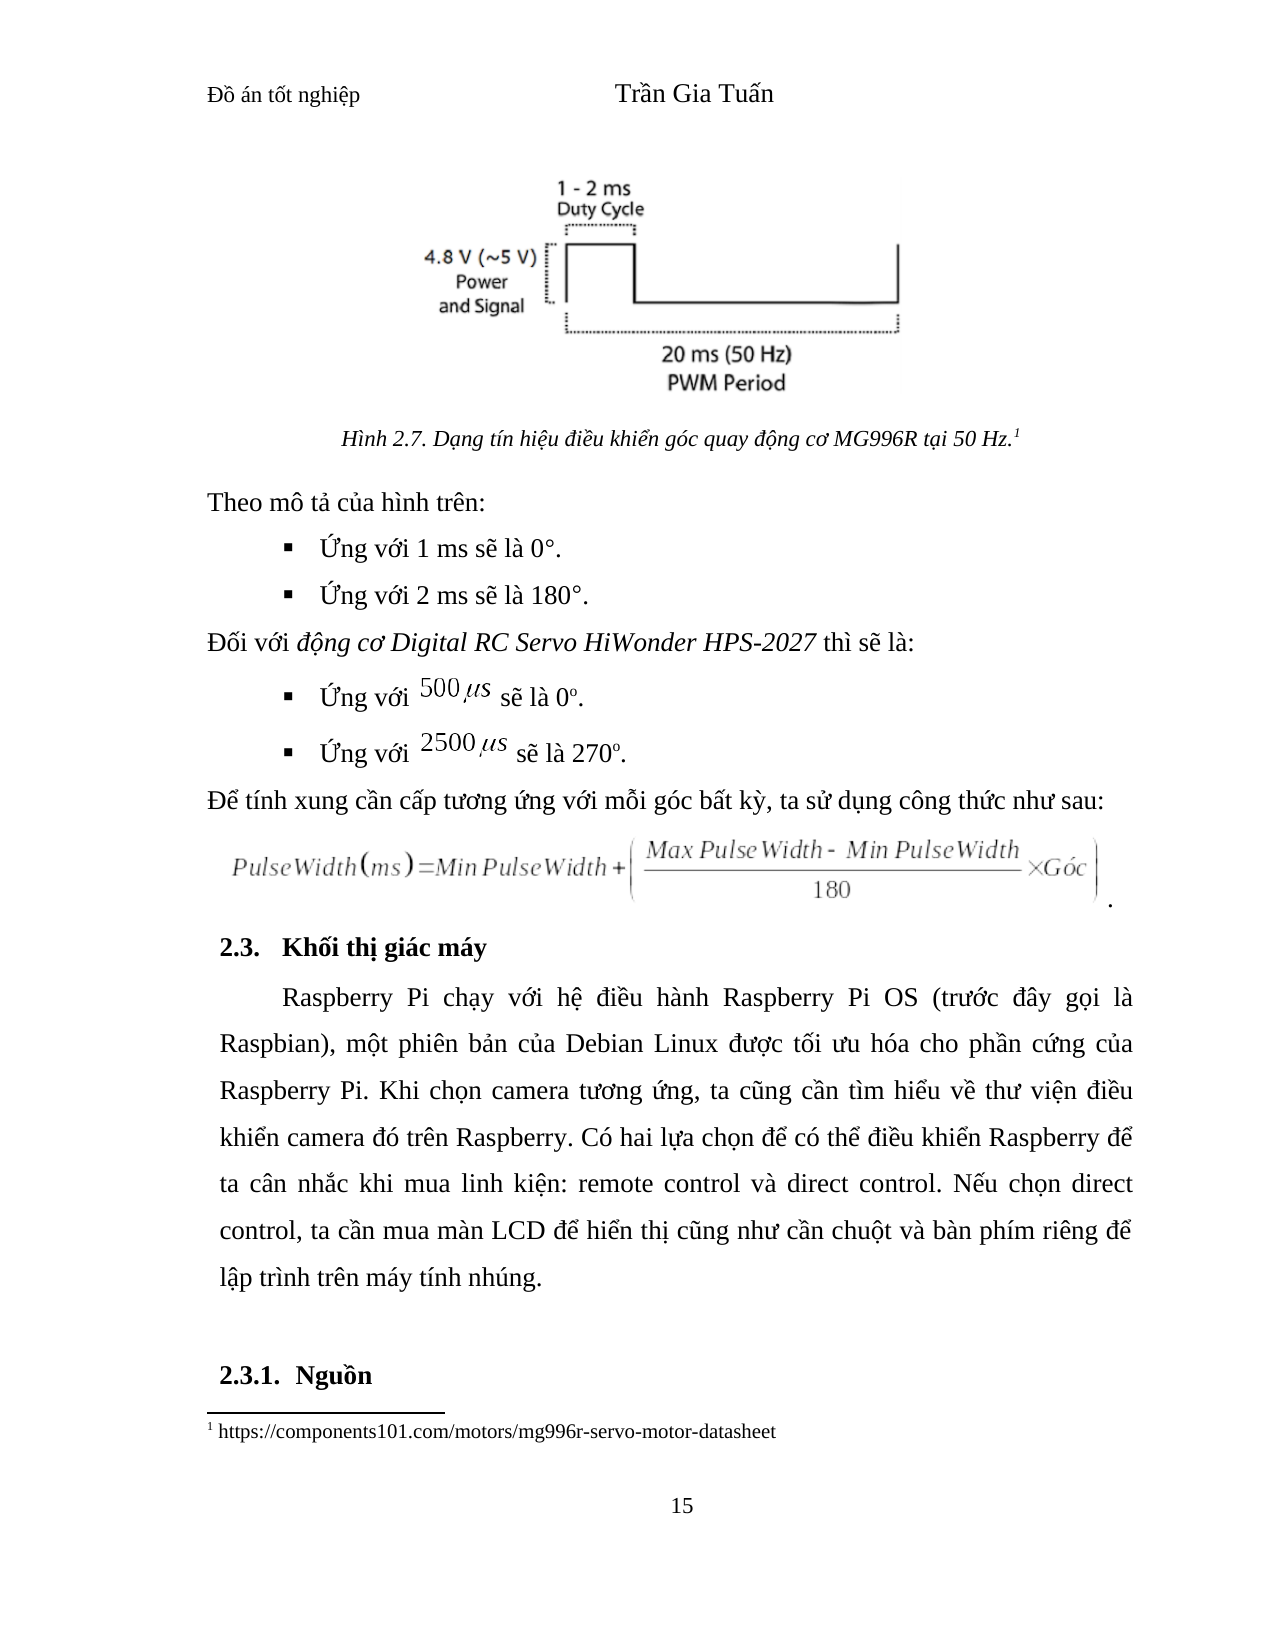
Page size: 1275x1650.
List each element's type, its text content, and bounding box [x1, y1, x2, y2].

text Đối với động cơ Digital RC Servo HiWonder HPS-2027 thì sẽ là: [207, 626, 1134, 657]
list Ứng với sẽ là 0o. [282, 673, 1134, 713]
picture [423, 177, 918, 400]
list Nguồn [219, 1359, 1134, 1390]
text Raspberry Pi chạy với hệ điều hành Raspberry Pi OS (trước đây gọi là Raspbian), một phiên bản của Debian Linux được tối ưu hóa cho phần cứng của Raspberry Pi. Khi chọn camera tương ứng, ta cũng cần tìm hiểu về thư viện điều khiển camera đó trên Raspberry. Có hai lựa chọn để có thể điều khiển Raspberry để ta cân nhắc khi mua linh kiện: remote control và direct control. Nếu chọn direct control, ta cần mua màn LCD để hiển thị cũng như cần chuột và bàn phím riêng để lập trình trên máy tính nhúng. [219, 981, 1134, 1292]
list Ứng với sẽ là 270o. [282, 728, 1134, 768]
text Theo mô tả của hình trên: [207, 486, 1134, 517]
text Để tính xung cần cấp tương ứng với mỗi góc bất kỳ, ta sử dụng công thức như sau: [207, 784, 1134, 815]
list Ứng với 1 ms sẽ là 0. [282, 532, 1134, 563]
text . [207, 830, 1134, 913]
list Khối thị giác máy [219, 931, 1134, 962]
list Ứng với 2 ms sẽ là 180. [282, 579, 1134, 610]
